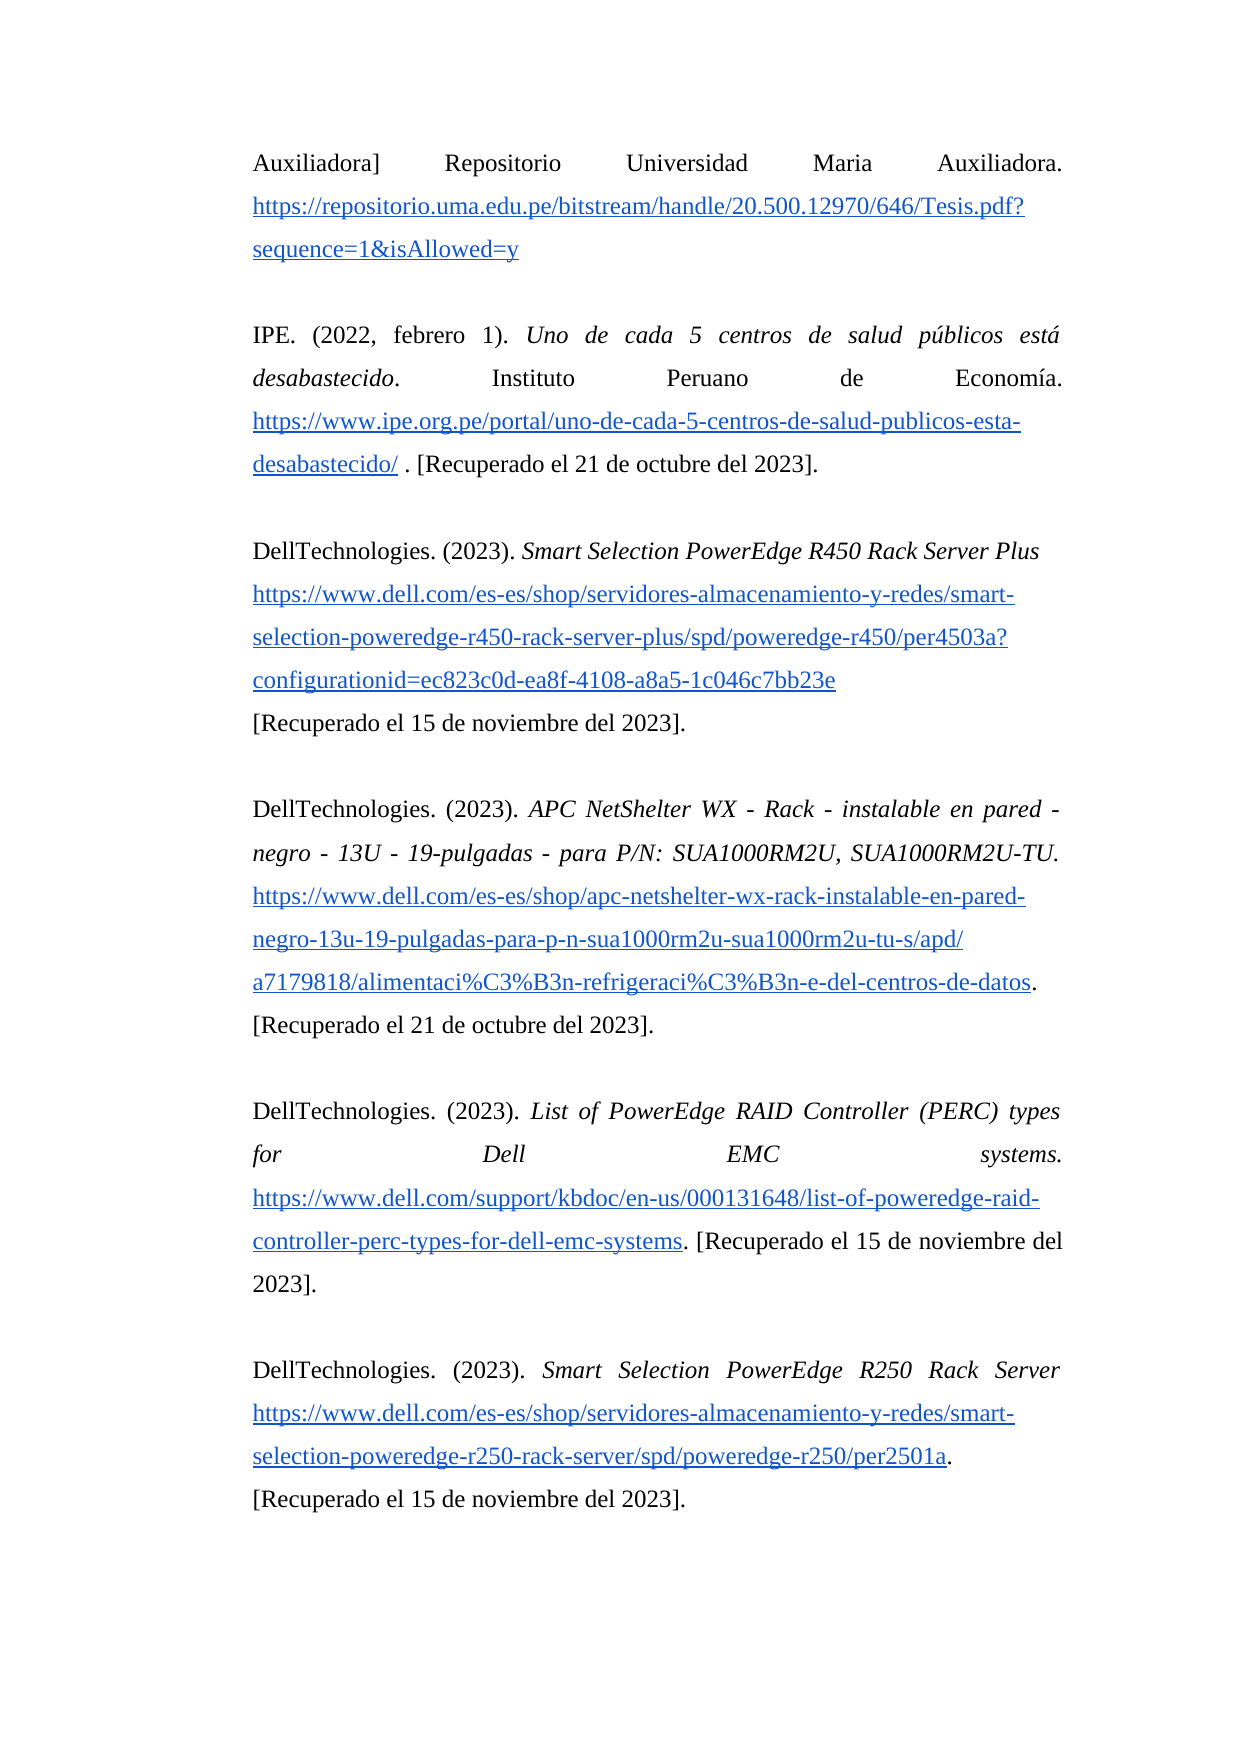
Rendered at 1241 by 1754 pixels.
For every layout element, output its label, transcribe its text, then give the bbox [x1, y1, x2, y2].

text DellTechnologies. (2023). APC NetShelter WX - Rack - instalable en pared - negro - 13U - 19-pulgadas - para P/N: SUA1000RM2U, SUA1000RM2U-TU. https://www.dell.com/es-es/shop/apc-netshelter-wx-rack-instalable-en-pared-negro-13u-19-pulgadas-para-p-n-sua1000rm2u-sua1000rm2u-tu-s/apd/a7179818/alimentaci%C3%B3n-refrigeraci%C3%B3n-e-del-centros-de-datos. [Recuperado el 21 de octubre del 2023]. [252, 794, 1063, 1039]
text DellTechnologies. (2023). List of PowerEdge RAID Controller (PERC) types for Dell EMC systems. https://www.dell.com/support/kbdoc/en-us/000131648/list-of-poweredge-raid-controller-perc-types-for-dell-emc-systems. [Recuperado el 15 de noviembre del 2023]. [252, 1096, 1063, 1298]
text DellTechnologies. (2023). Smart Selection PowerEdge R250 Rack Server https://www.dell.com/es-es/shop/servidores-almacenamiento-y-redes/smart-selection-poweredge-r250-rack-server/spd/poweredge-r250/per2501a. [Recuperado el 15 de noviembre del 2023]. [252, 1355, 1063, 1513]
text IPE. (2022, febrero 1). Uno de cada 5 centros de salud públicos está desabastecido. Instituto Peruano de Economía. https://www.ipe.org.pe/portal/uno-de-cada-5-centros-de-salud-publicos-esta-desabastecido/ . [Recuperado el 21 de octubre del 2023]. [252, 320, 1063, 478]
text DellTechnologies. (2023). Smart Selection PowerEdge R450 Rack Server Plus [252, 536, 1063, 564]
text [Recuperado el 15 de noviembre del 2023]. [252, 708, 1063, 737]
text https://www.dell.com/es-es/shop/servidores-almacenamiento-y-redes/smart-selection-poweredge-r450-rack-server-plus/spd/poweredge-r450/per4503a?configurationid=ec823c0d-ea8f-4108-a8a5-1c046c7bb23e [252, 579, 1063, 694]
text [252, 148, 1063, 263]
